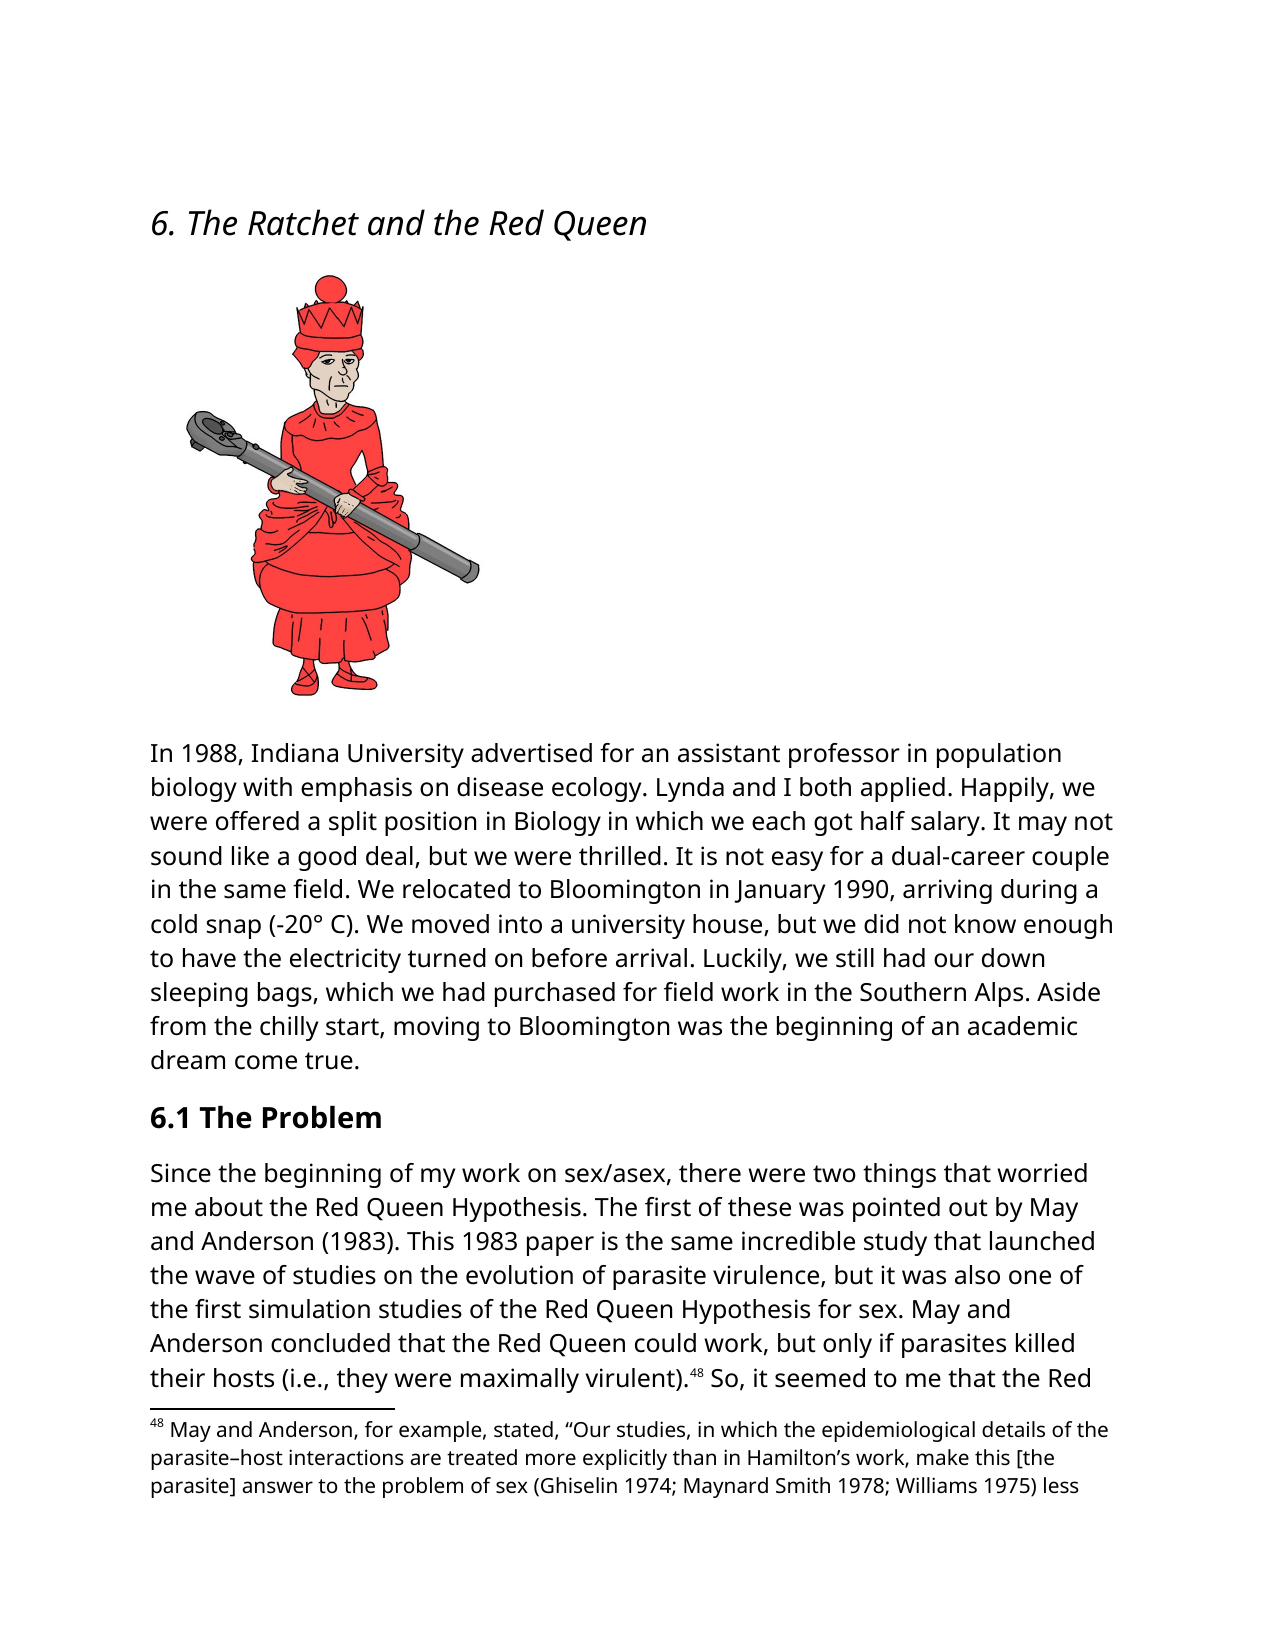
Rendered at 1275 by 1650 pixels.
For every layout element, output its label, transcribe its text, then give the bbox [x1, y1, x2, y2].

subtitle 6.1 The Problem [150, 1097, 1125, 1137]
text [150, 1156, 1125, 1394]
text In 1988, Indiana University advertised for an assistant professor in population biology with emphasis on disease ecology. Lynda and I both applied. Happily, we were offered a split position in Biology in which we each got half salary. It may not sound like a good deal, but we were thrilled. It is not easy for a dual-career couple in the same field. We relocated to Bloomington in January 1990, arriving during a cold snap (-20° C). We moved into a university house, but we did not know enough to have the electricity turned on before arrival. Luckily, we still had our down sleeping bags, which we had purchased for field work in the Southern Alps. Aside from the chilly start, moving to Bloomington was the beginning of an academic dream come true. [150, 736, 1125, 1077]
picture [168, 264, 506, 718]
subtitle 6. The Ratchet and the Red Queen [150, 200, 1125, 245]
